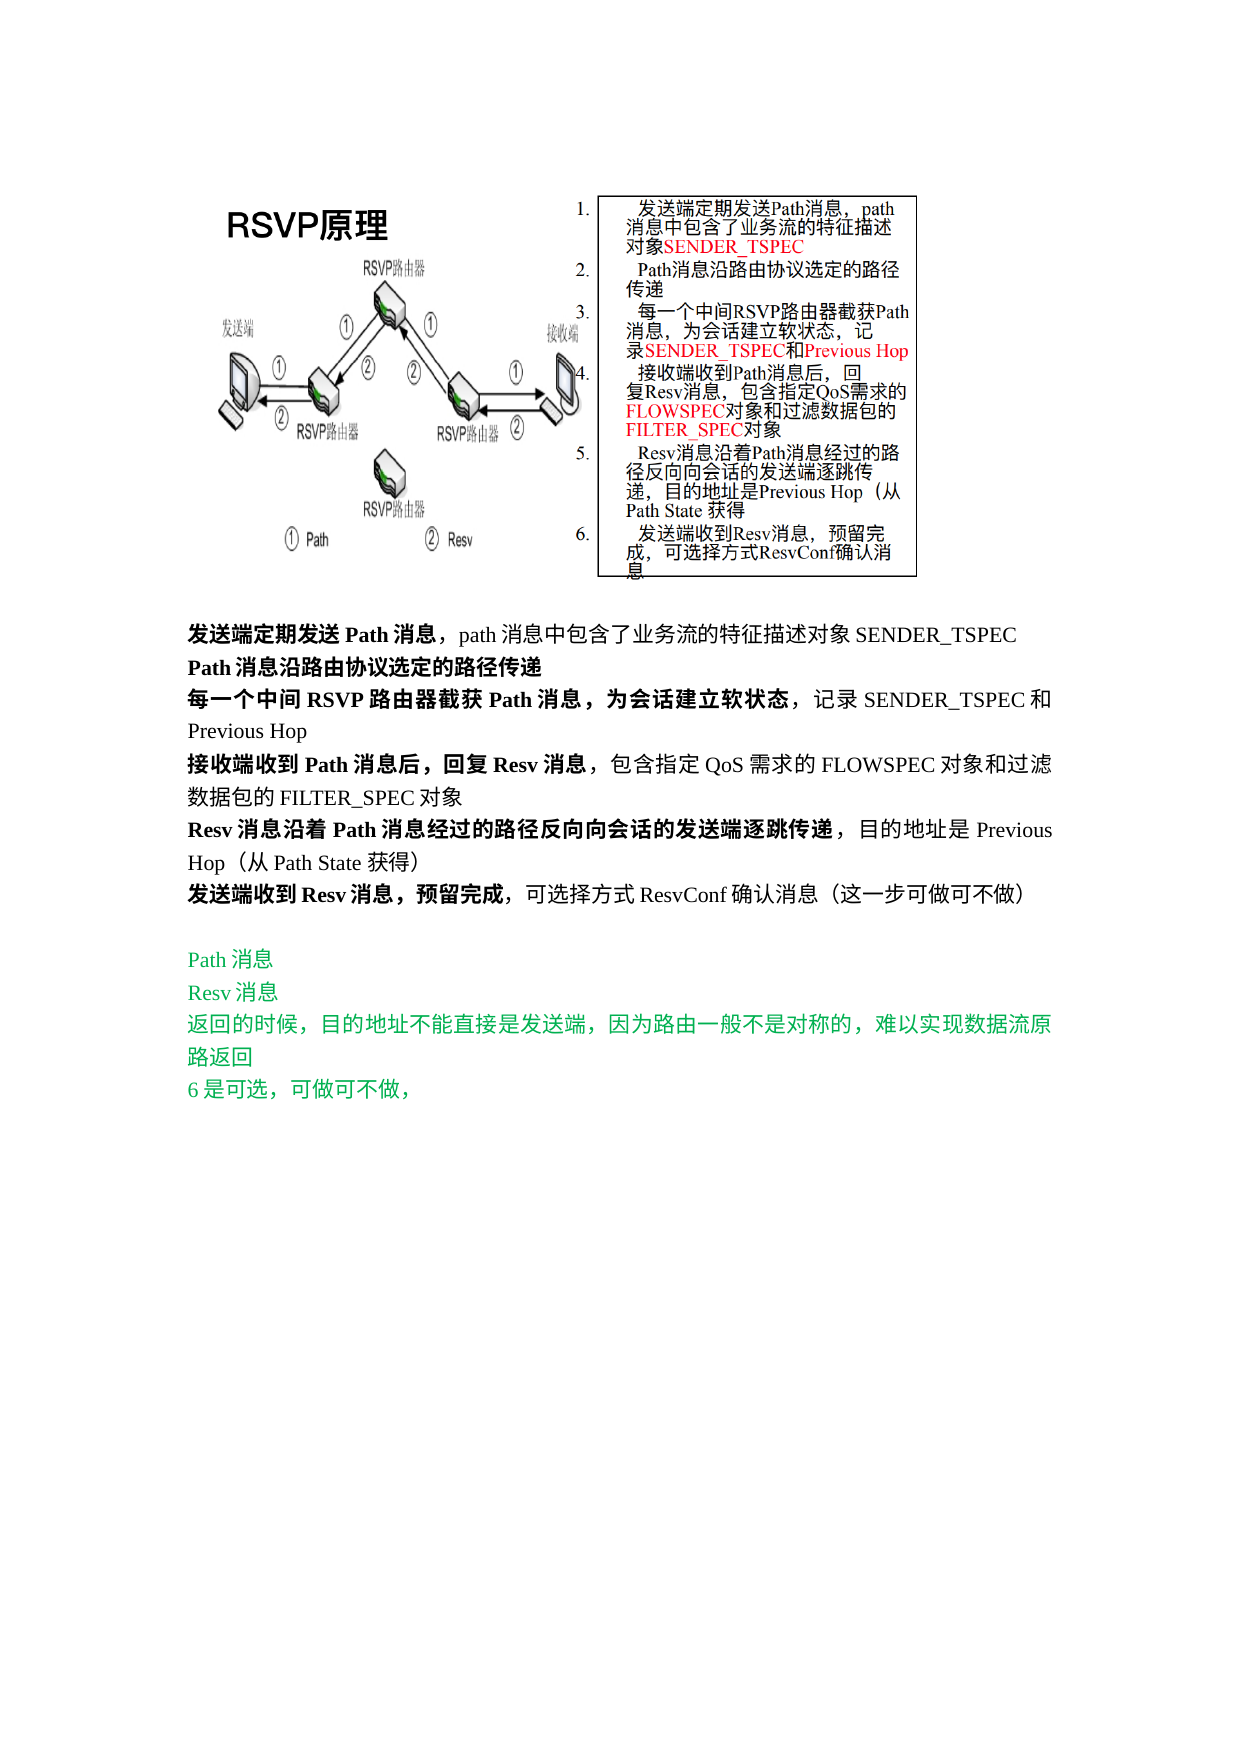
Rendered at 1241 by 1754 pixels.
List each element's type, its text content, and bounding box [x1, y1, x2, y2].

text Resv消息沿着Path消息经过的路径反向向会话的发送端逐跳传递，目的地址是Previous Hop（从Path State 获得） [187, 812, 1053, 877]
text 每一个中间RSVP路由器截获Path消息，为会话建立软状态，记录SENDER_TSPEC和Previous Hop [187, 682, 1053, 747]
text Path消息沿路由协议选定的路径传递 [187, 649, 1053, 682]
text 6是可选，可做可不做， [187, 1072, 1053, 1104]
text 发送端定期发送Path消息，path消息中包含了业务流的特征描述对象SENDER_TSPEC [187, 617, 1053, 649]
text Resv消息 [187, 974, 1053, 1007]
text 接收端收到Path消息后，回复Resv消息，包含指定QoS需求的FLOWSPEC对象和过滤数据包的FILTER_SPEC对象 [187, 747, 1053, 812]
text 发送端收到Resv消息，预留完成，可选择方式ResvConf确认消息（这一步可做可不做） [187, 877, 1053, 909]
text 返回的时候，目的地址不能直接是发送端，因为路由一般不是对称的，难以实现数据流原路返回 [187, 1007, 1053, 1072]
text Path消息 [187, 942, 1053, 974]
picture [187, 162, 936, 588]
